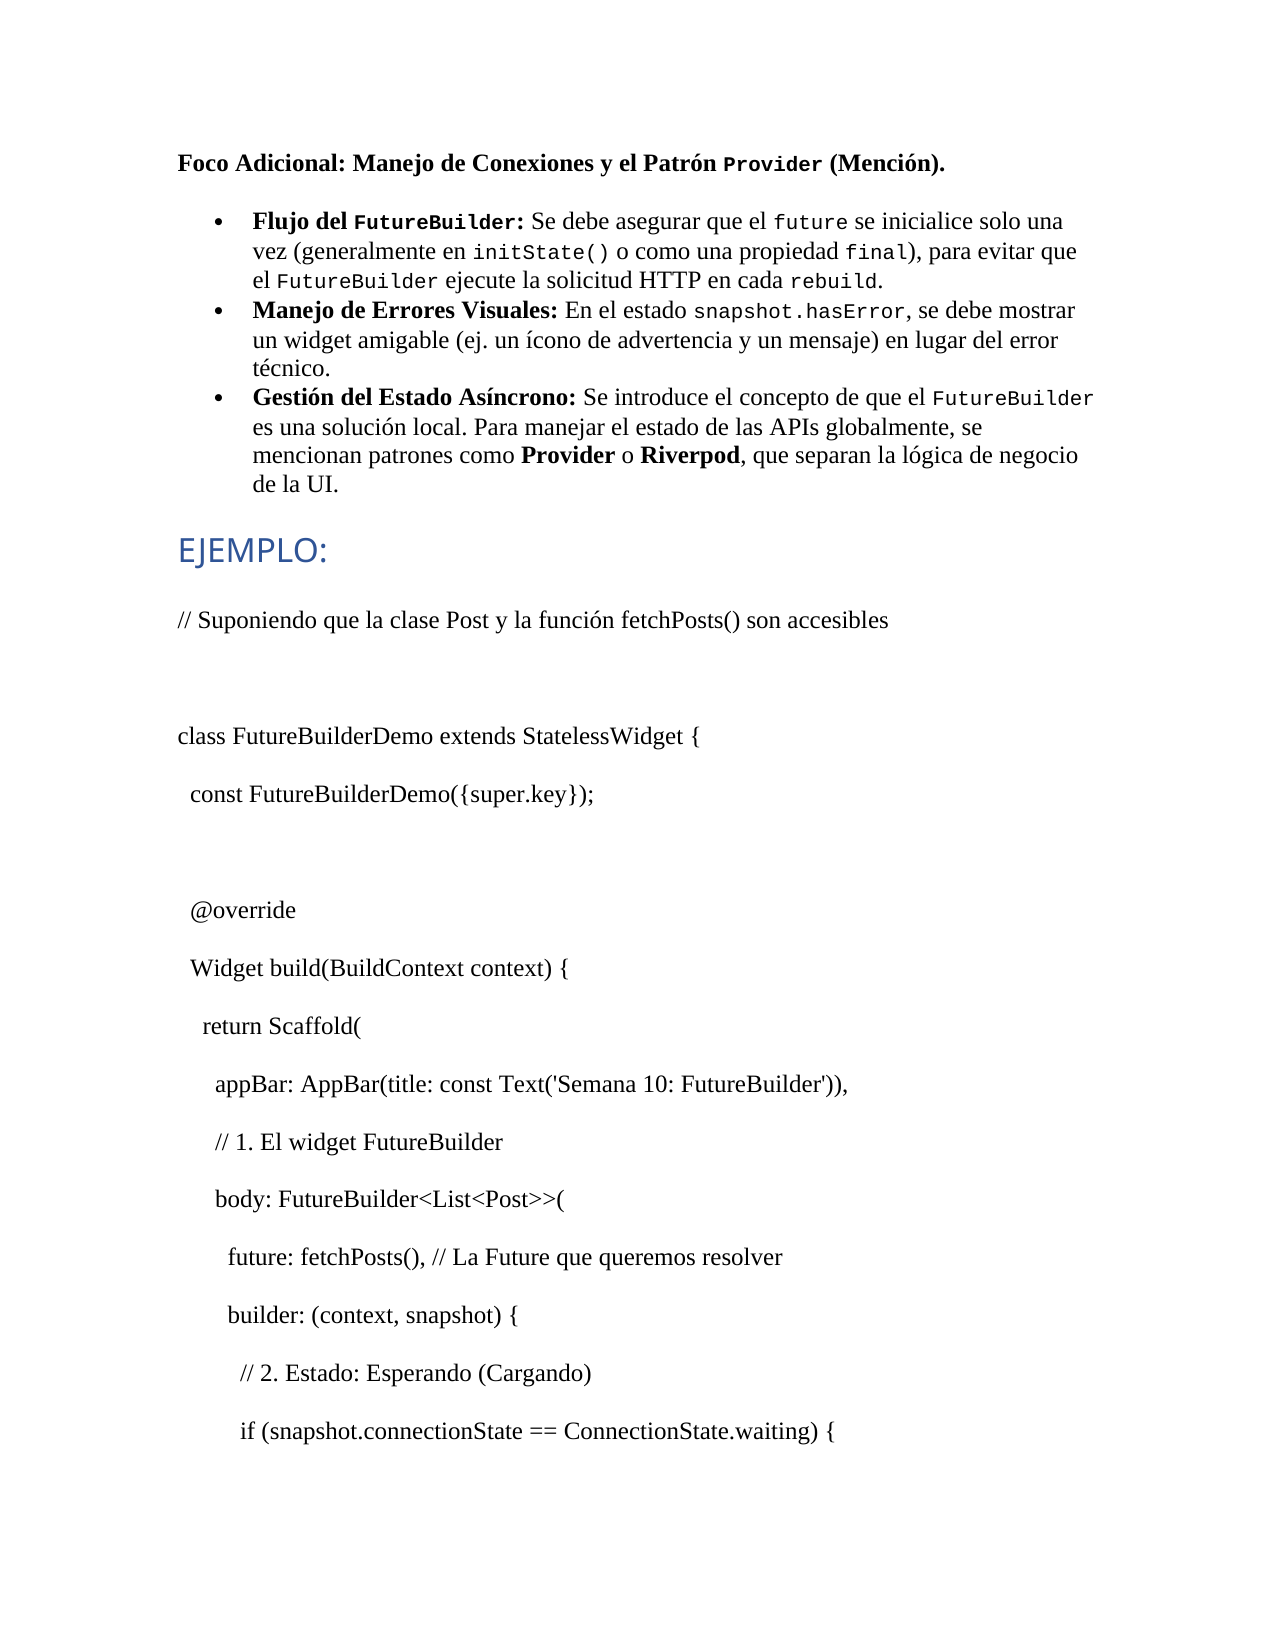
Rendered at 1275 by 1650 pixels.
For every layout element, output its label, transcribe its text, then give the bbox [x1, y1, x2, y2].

text return Scaffold( [177, 1011, 1098, 1039]
text Widget build(BuildContext context) { [177, 953, 1098, 982]
list Manejo de Errores Visuales: En el estado snapshot.hasError, se debe mostrar un widget amigable (ej. un ícono de advertencia y un mensaje) en lugar del error técnico. [215, 295, 1098, 382]
list Gestión del Estado Asíncrono: Se introduce el concepto de que el FutureBuilder es una solución local. Para manejar el estado de las APIs globalmente, se mencionan patrones como Provider o Riverpod, que separan la lógica de negocio de la UI. [215, 382, 1098, 498]
text if (snapshot.connectionState == ConnectionState.waiting) { [177, 1416, 1098, 1445]
list Flujo del FutureBuilder: Se debe asegurar que el future se inicialice solo una vez (generalmente en initState() o como una propiedad final), para evitar que el FutureBuilder ejecute la solicitud HTTP en cada rebuild. [215, 206, 1098, 295]
text // 2. Estado: Esperando (Cargando) [177, 1358, 1098, 1387]
text Foco Adicional: Manejo de Conexiones y el Patrón Provider (Mención). [177, 148, 1098, 177]
text // Suponiendo que la clase Post y la función fetchPosts() son accesibles [177, 605, 1098, 634]
text future: fetchPosts(), // La Future que queremos resolver [177, 1242, 1098, 1271]
text // 1. El widget FutureBuilder [177, 1127, 1098, 1155]
text @override [177, 895, 1098, 924]
text appBar: AppBar(title: const Text('Semana 10: FutureBuilder')), [177, 1069, 1098, 1097]
text body: FutureBuilder<List<Post>>( [177, 1184, 1098, 1213]
subtitle EJEMPLO: [177, 527, 1098, 573]
text const FutureBuilderDemo({super.key}); [177, 779, 1098, 808]
text builder: (context, snapshot) { [177, 1300, 1098, 1329]
text class FutureBuilderDemo extends StatelessWidget { [177, 721, 1098, 750]
